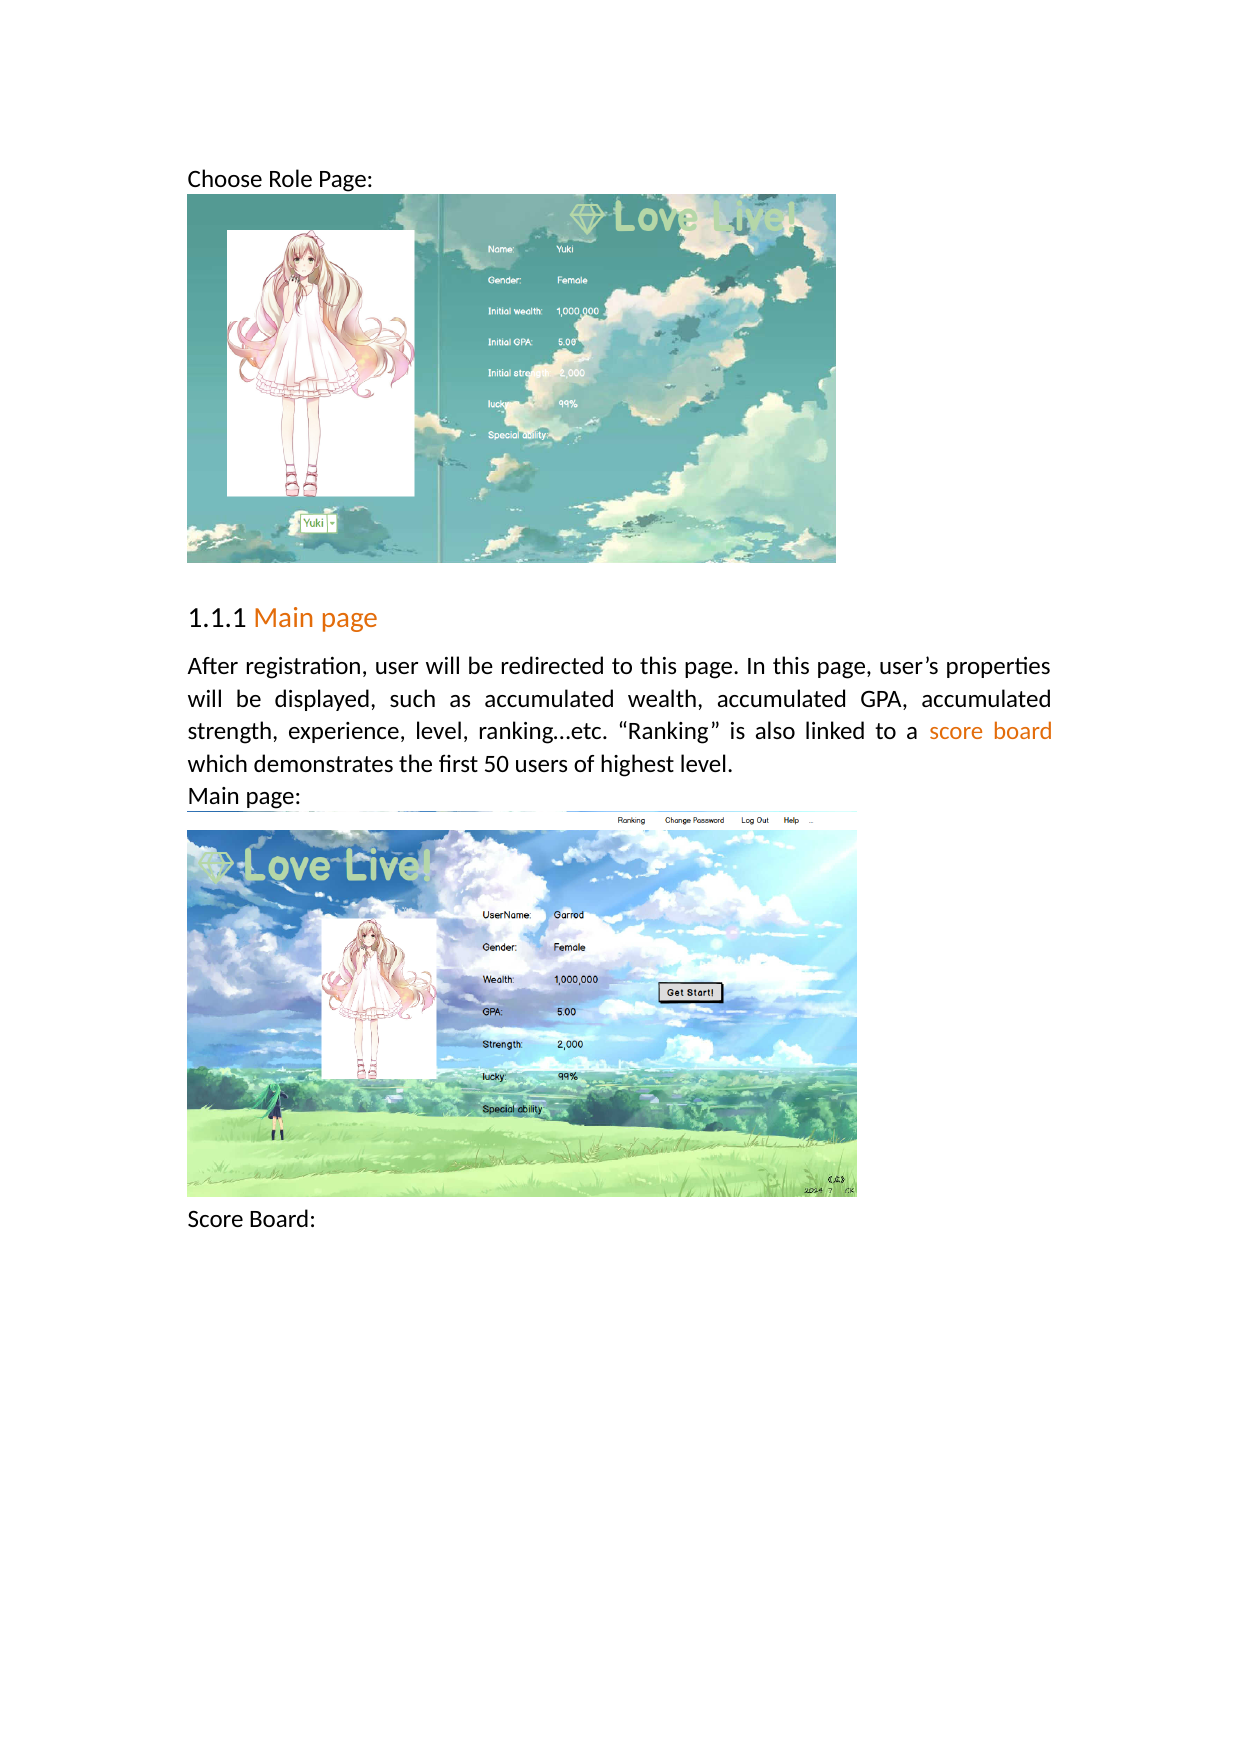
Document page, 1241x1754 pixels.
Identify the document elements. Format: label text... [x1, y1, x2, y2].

text Score Board: [187, 1202, 1053, 1234]
text Main page: [187, 779, 1053, 812]
text Choose Role Page: [187, 162, 1053, 194]
text 1.1.1 Main page [187, 584, 1053, 649]
picture [187, 194, 836, 563]
picture [187, 811, 857, 1197]
text After registration, user will be redirected to this page. In this page, user’s properties will be displayed, such as accumulated wealth, accumulated GPA, accumulated strength, experience, level, ranking…etc. “Ranking” is also linked to a score board which demonstrates the first 50 users of highest level. [187, 649, 1053, 779]
